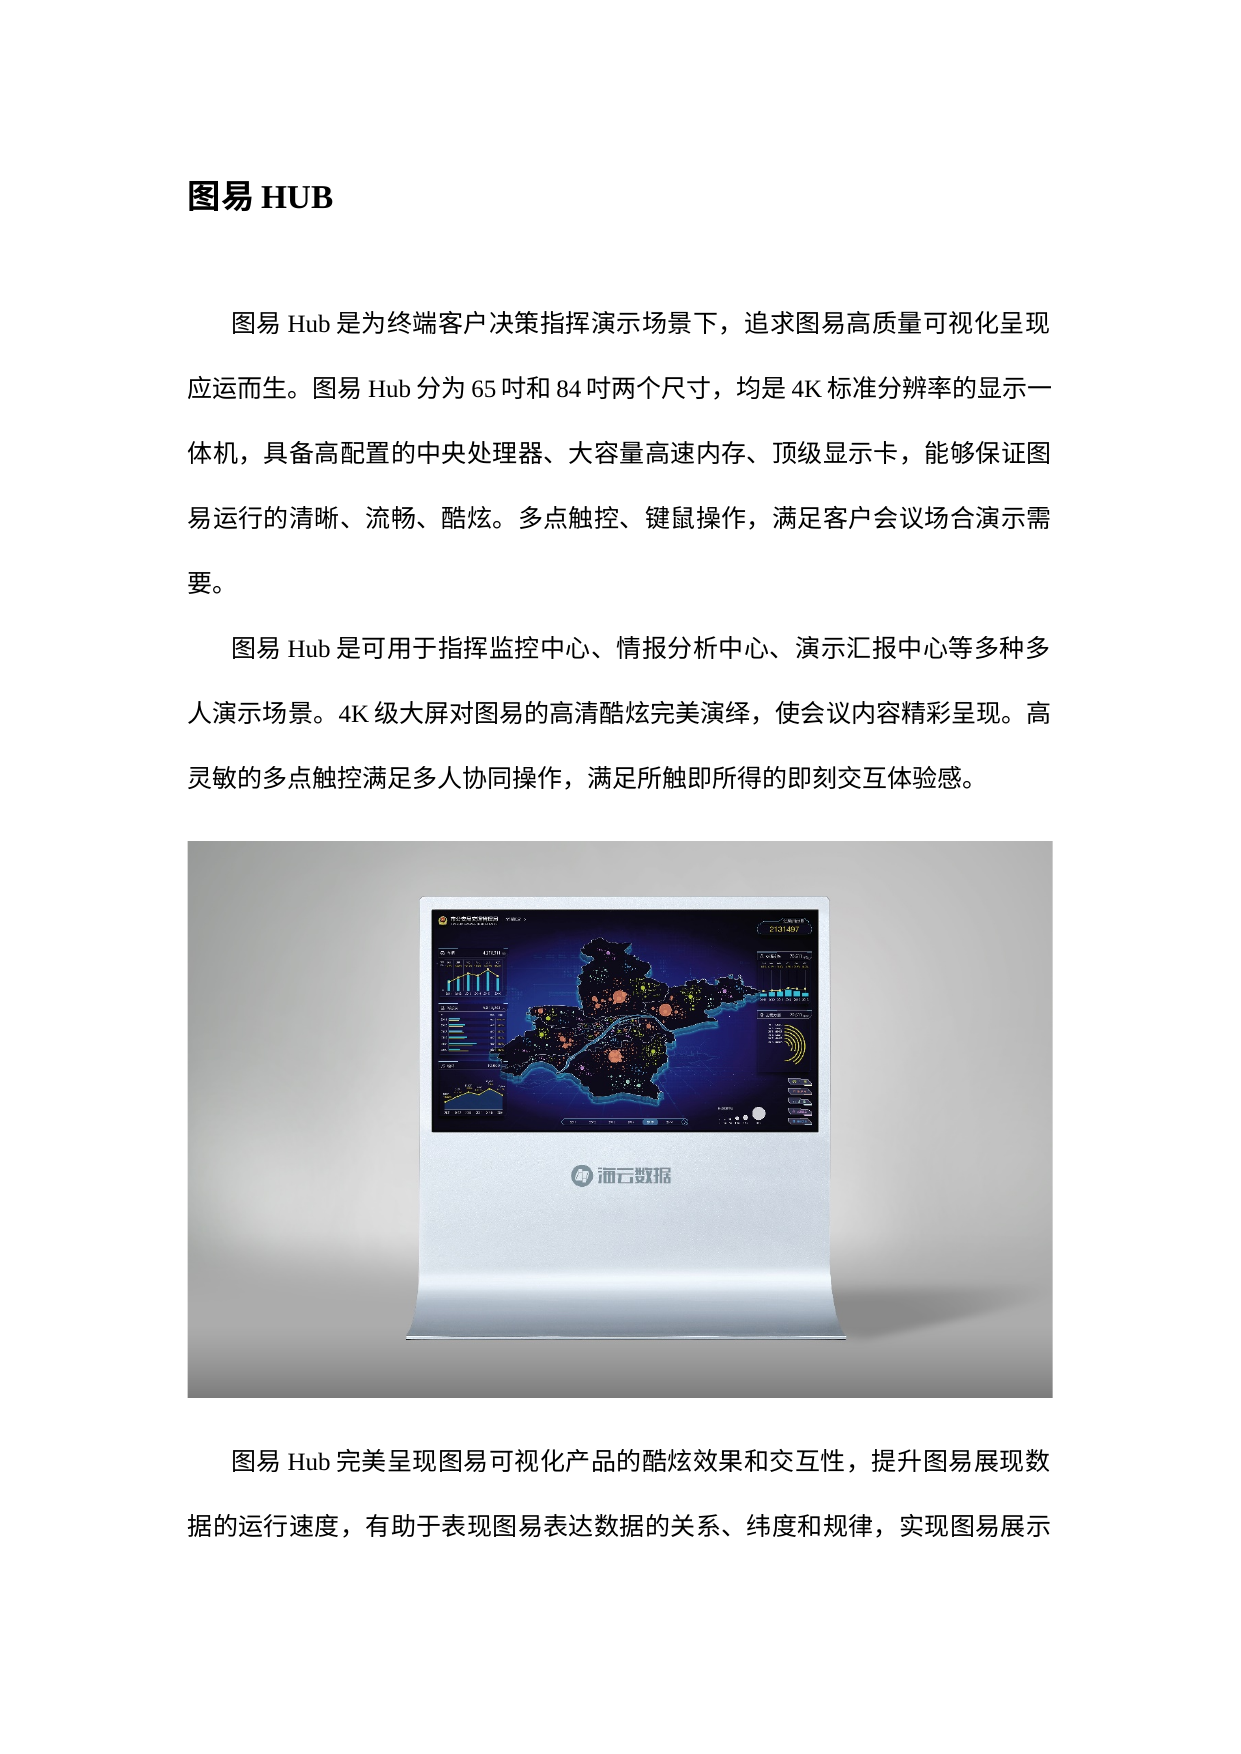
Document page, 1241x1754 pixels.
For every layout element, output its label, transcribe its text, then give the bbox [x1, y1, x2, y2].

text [187, 1427, 1053, 1557]
subtitle 图易HUB [187, 162, 1053, 227]
text 图易Hub是可用于指挥监控中心、情报分析中心、演示汇报中心等多种多人演示场景。4K级大屏对图易的高清酷炫完美演绎，使会议内容精彩呈现。高灵敏的多点触控满足多人协同操作，满足所触即所得的即刻交互体验感。 [187, 614, 1053, 809]
picture [187, 841, 1053, 1398]
text 图易Hub是为终端客户决策指挥演示场景下，追求图易高质量可视化呈现应运而生。图易Hub分为65吋和84吋两个尺寸，均是4K标准分辨率的显示一体机，具备高配置的中央处理器、大容量高速内存、顶级显示卡，能够保证图易运行的清晰、流畅、酷炫。多点触控、键鼠操作，满足客户会议场合演示需要。 [187, 289, 1053, 614]
